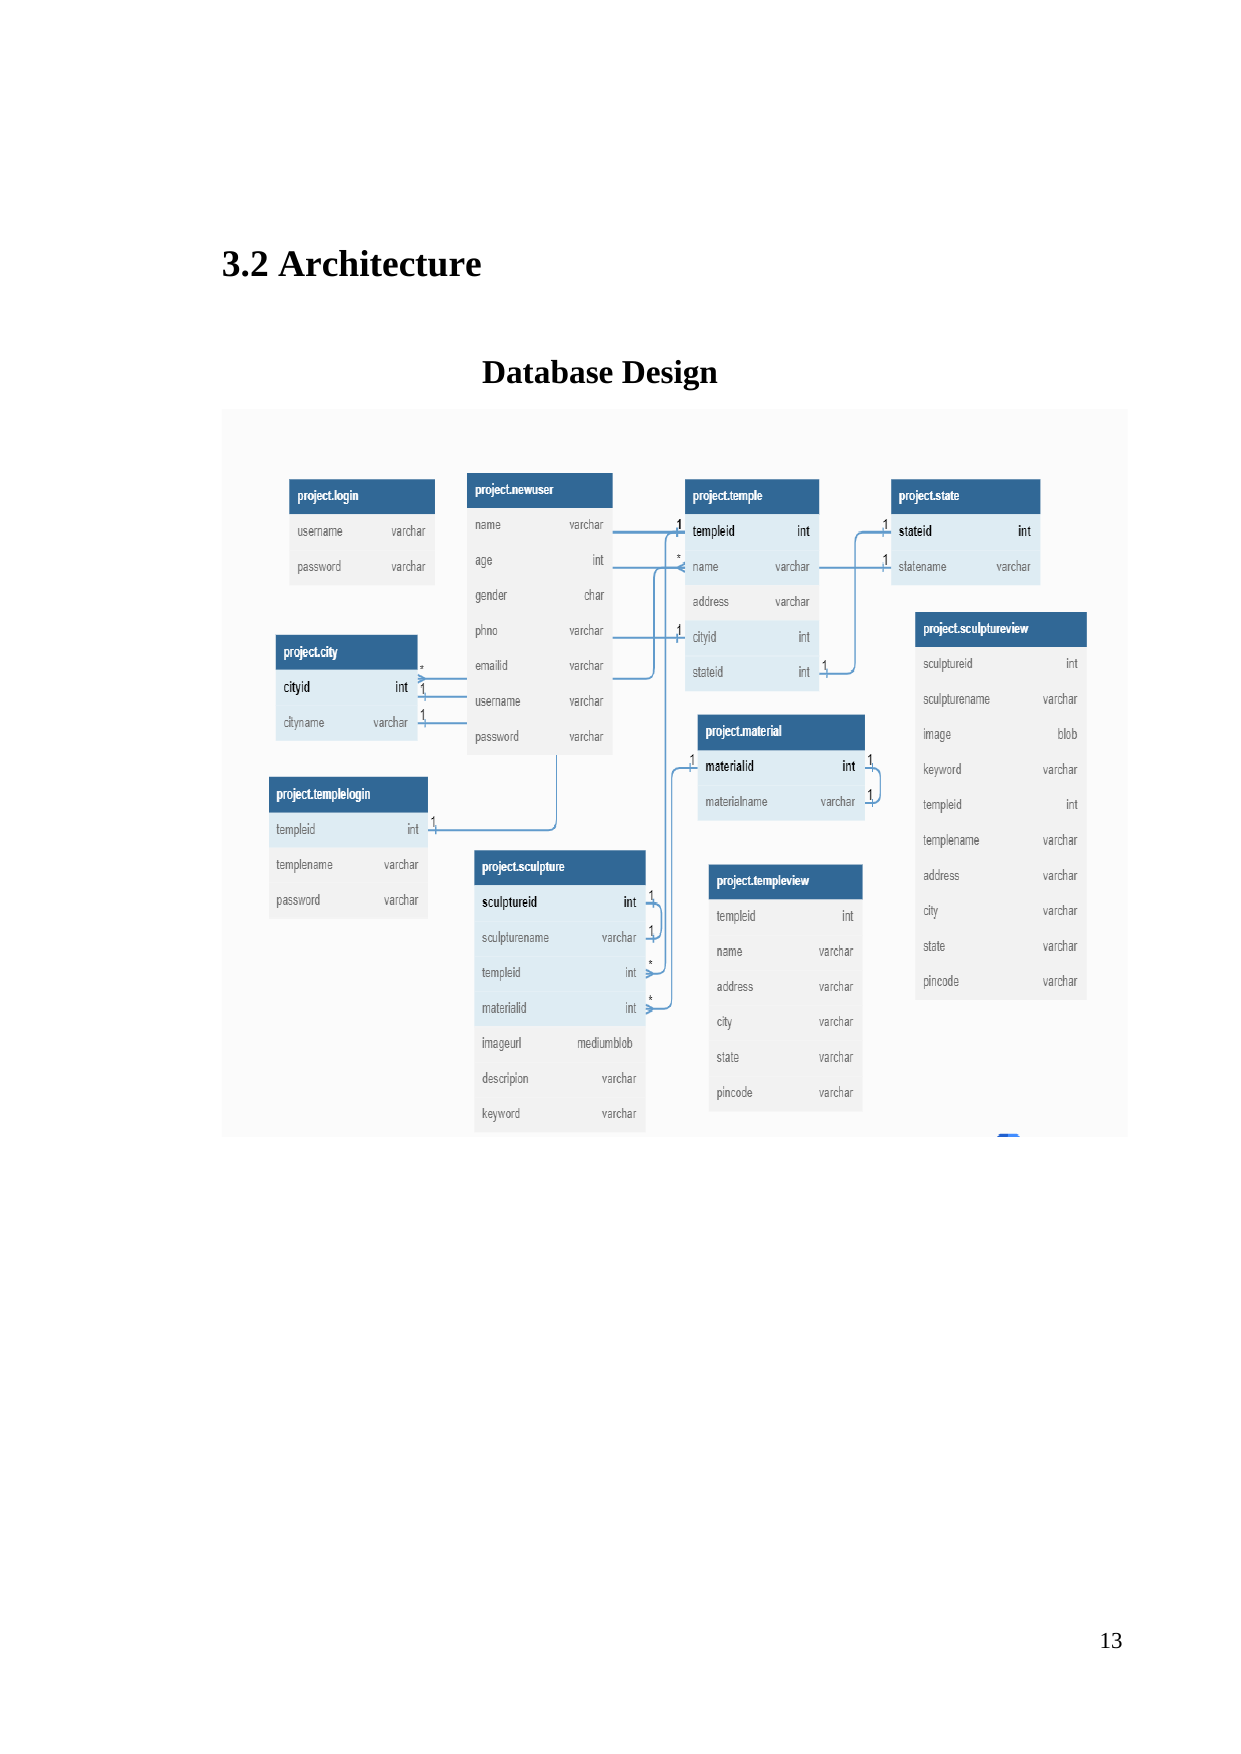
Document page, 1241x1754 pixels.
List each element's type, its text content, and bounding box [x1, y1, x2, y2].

list 3.2 Architecture [222, 242, 1107, 285]
picture [221, 409, 1128, 1137]
list Database Design [372, 352, 1107, 390]
